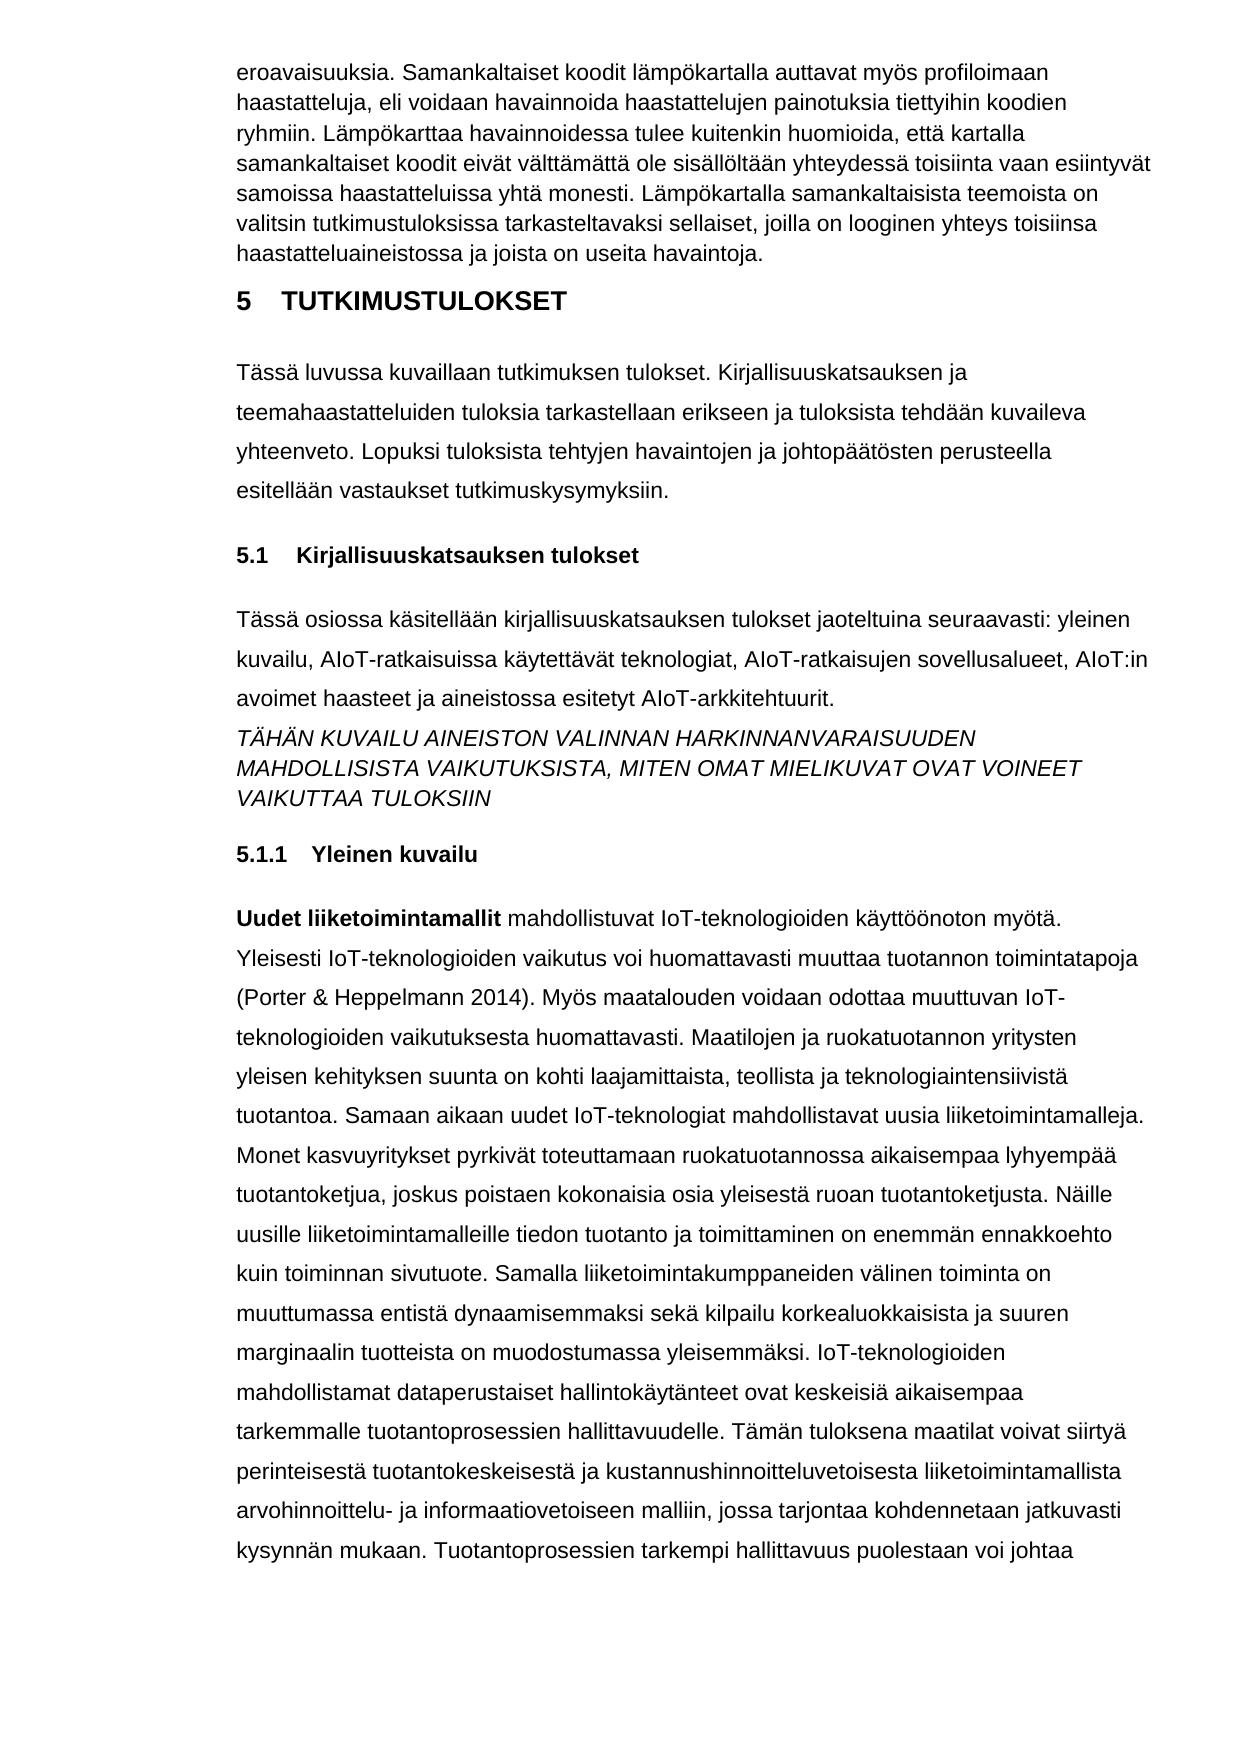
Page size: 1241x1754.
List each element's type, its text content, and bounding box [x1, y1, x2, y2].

text TÄHÄN KUVAILU AINEISTON VALINNAN HARKINNANVARAISUUDEN MAHDOLLISISTA VAIKUTUKSISTA, MITEN OMAT MIELIKUVAT OVAT VOINEET VAIKUTTAA TULOKSIIN [236, 725, 1152, 812]
subtitle TUTKIMUSTULOKSET [236, 285, 1152, 316]
subtitle Yleinen kuvailu [236, 841, 1152, 867]
subtitle Kirjallisuuskatsauksen tulokset [236, 542, 1152, 568]
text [236, 59, 1152, 267]
